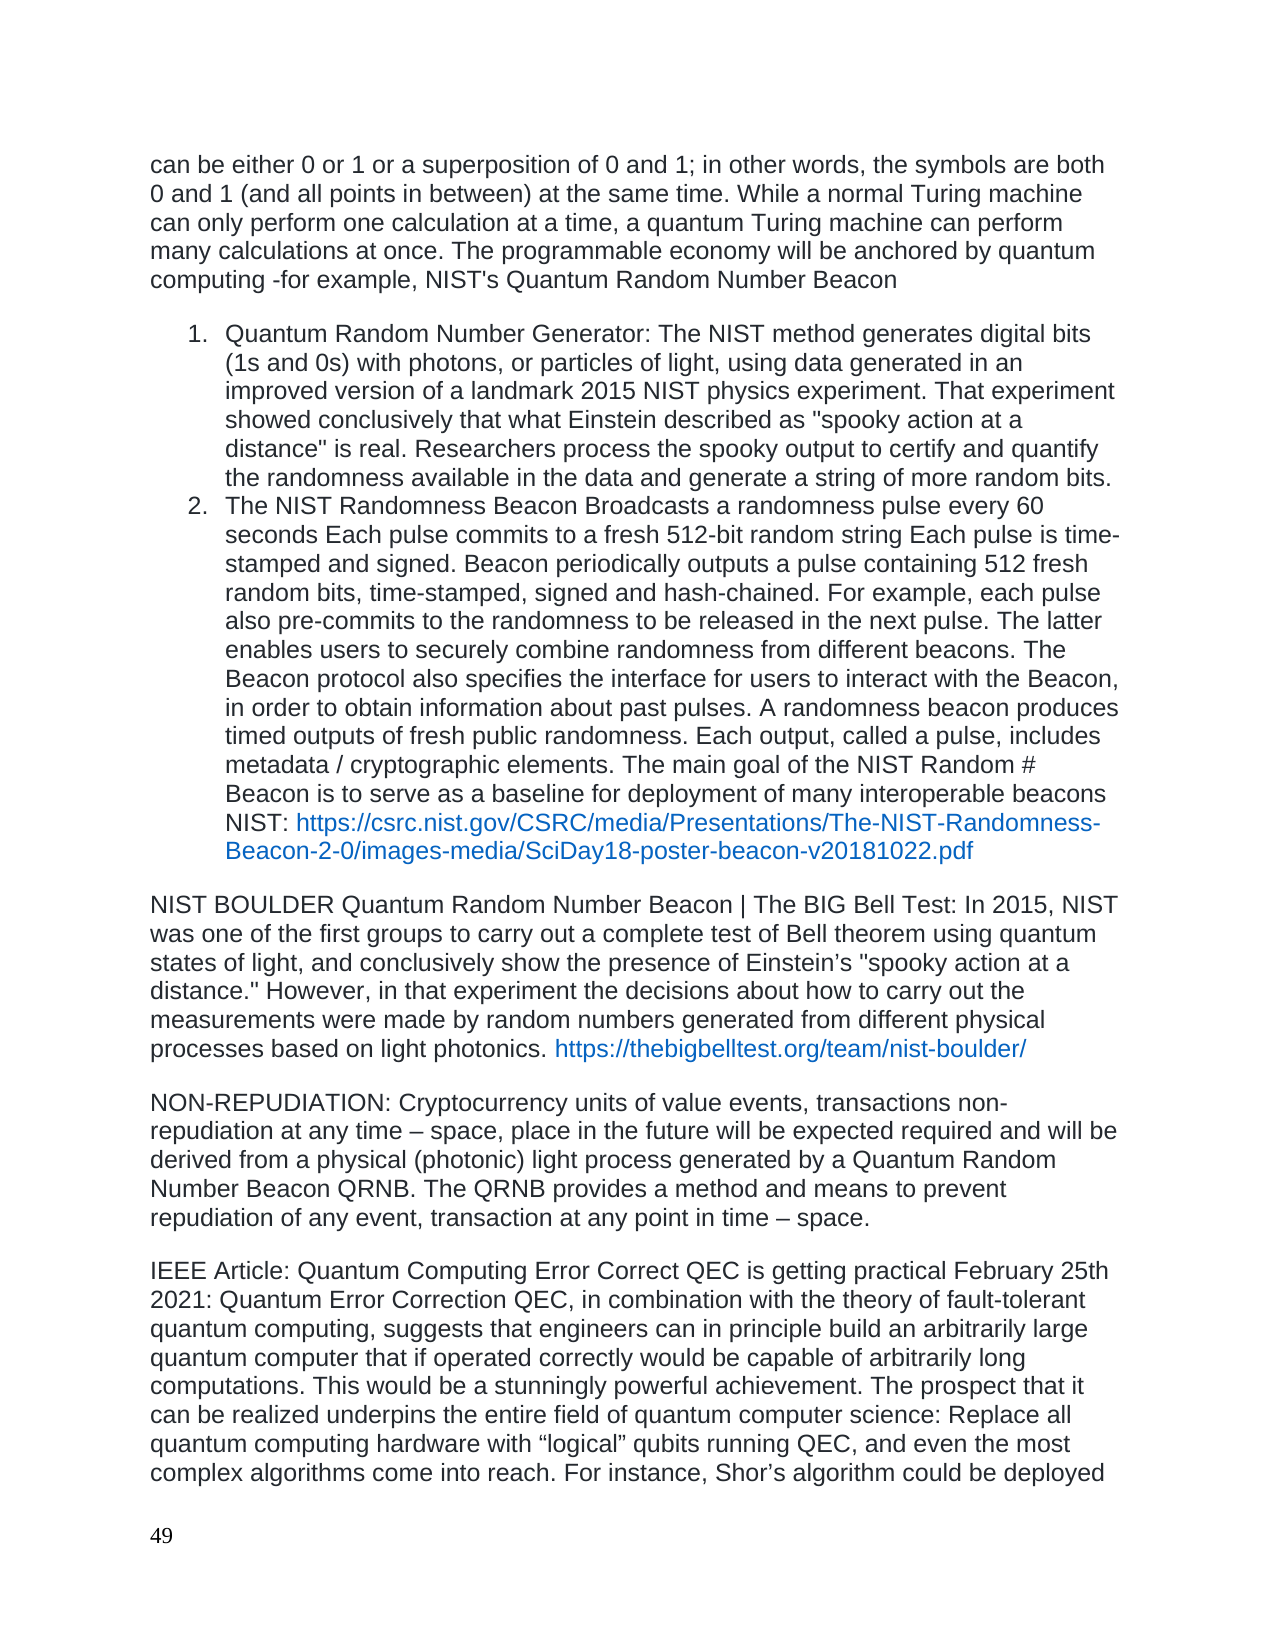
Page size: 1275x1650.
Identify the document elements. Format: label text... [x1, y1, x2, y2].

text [150, 1256, 1125, 1486]
text NON-REPUDIATION: Cryptocurrency units of value events, transactions non-repudiation at any time – space, place in the future will be expected required and will be derived from a physical (photonic) light process generated by a Quantum Random Number Beacon QRNB. The QRNB provides a method and means to prevent repudiation of any event, transaction at any point in time – space. [150, 1087, 1125, 1231]
text NIST BOULDER Quantum Random Number Beacon | The BIG Bell Test: In 2015, NIST was one of the first groups to carry out a complete test of Bell theorem using quantum states of light, and conclusively show the presence of Einstein’s "spooky action at a distance." However, in that experiment the decisions about how to carry out the measurements were made by random numbers generated from different physical processes based on light photonics. https://thebigbelltest.org/team/nist-boulder/ [150, 890, 1125, 1062]
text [150, 150, 1125, 294]
list The NIST Randomness Beacon Broadcasts a randomness pulse every 60 seconds Each pulse commits to a fresh 512-bit random string Each pulse is time-stamped and signed. Beacon periodically outputs a pulse containing 512 fresh random bits, time-stamped, signed and hash-chained. For example, each pulse also pre-commits to the randomness to be released in the next pulse. The latter enables users to securely combine randomness from different beacons. The Beacon protocol also specifies the interface for users to interact with the Beacon, in order to obtain information about past pulses. A randomness beacon produces timed outputs of fresh public randomness. Each output, called a pulse, includes metadata / cryptographic elements. The main goal of the NIST Random # Beacon is to serve as a baseline for deployment of many interoperable beacons NIST: https://csrc.nist.gov/CSRC/media/Presentations/The-NIST-Randomness-Beacon-2-0/images-media/SciDay18-poster-beacon-v20181022.pdf [187, 491, 1125, 865]
list Quantum Random Number Generator: The NIST method generates digital bits (1s and 0s) with photons, or particles of light, using data generated in an improved version of a landmark 2015 NIST physics experiment. That experiment showed conclusively that what Einstein described as "spooky action at a distance" is real. Researchers process the spooky output to certify and quantify the randomness available in the data and generate a string of more random bits. [187, 319, 1125, 491]
